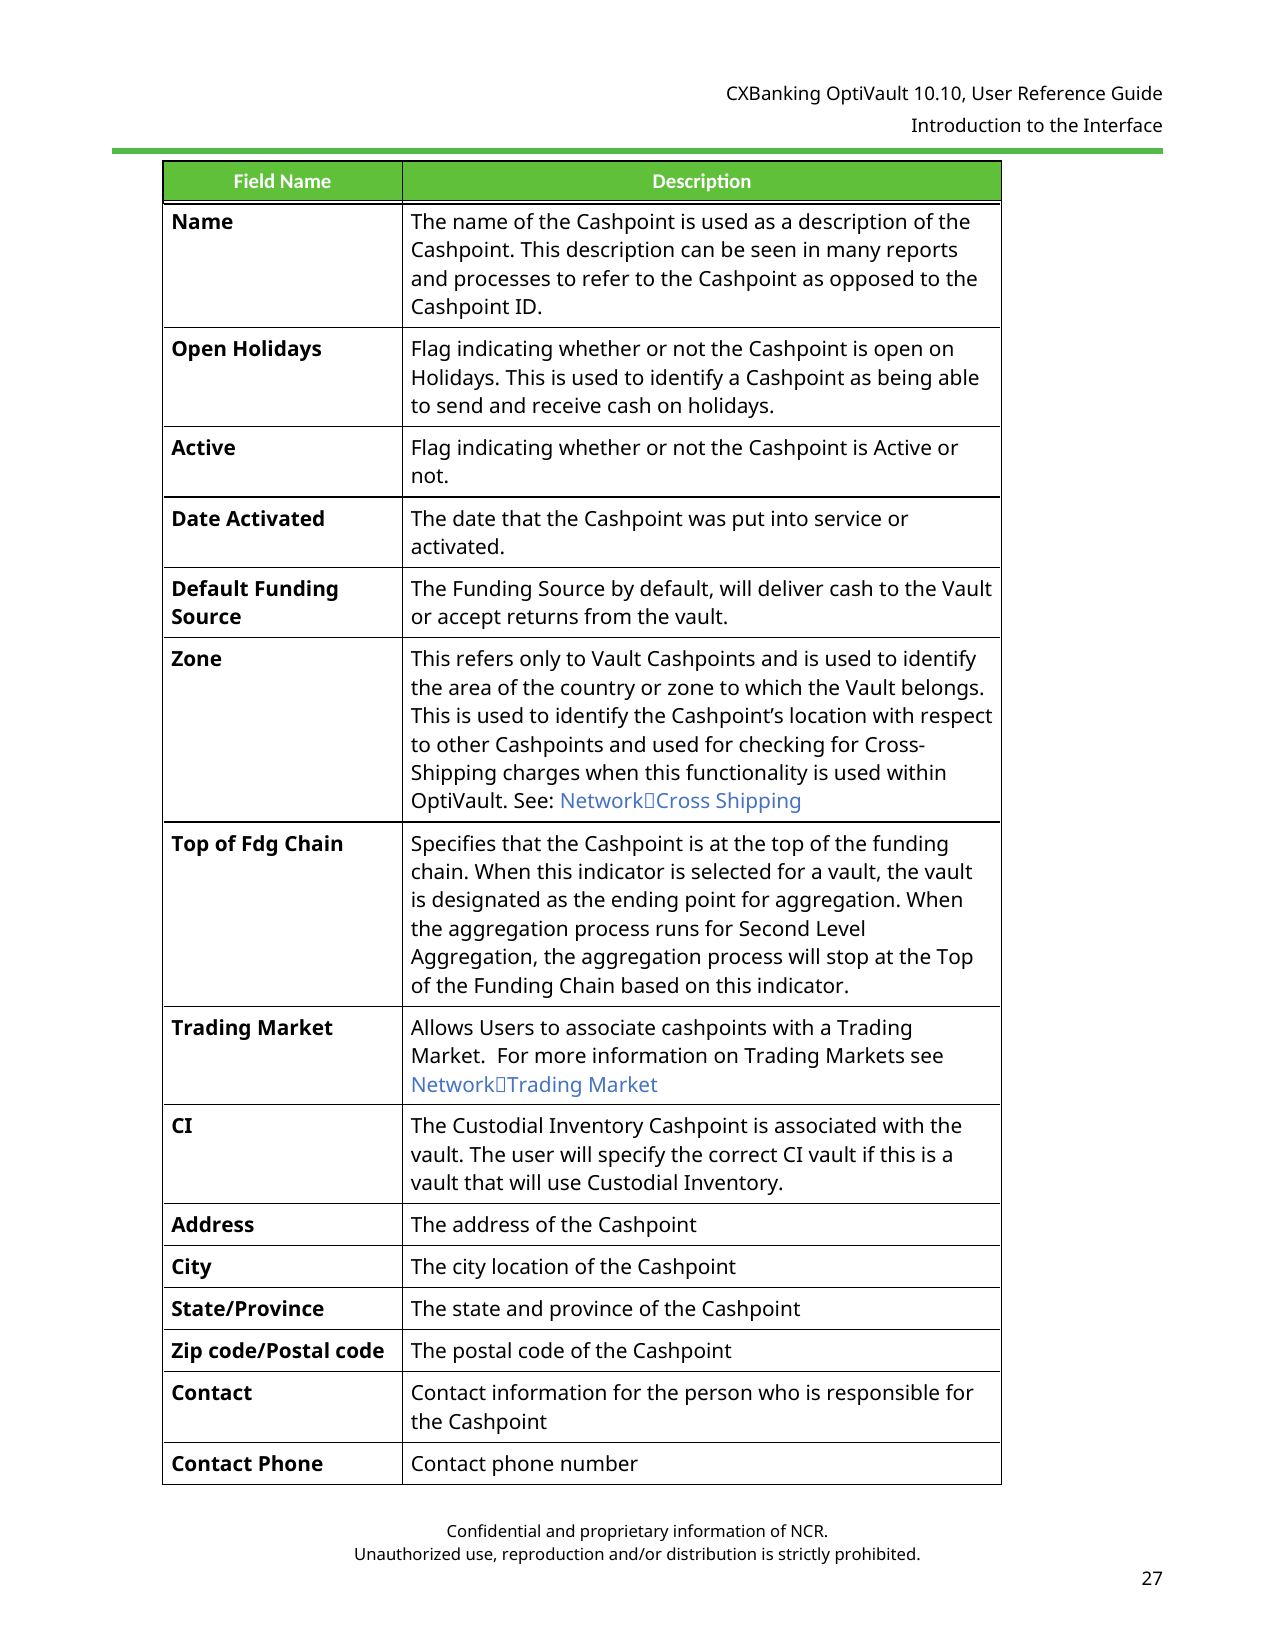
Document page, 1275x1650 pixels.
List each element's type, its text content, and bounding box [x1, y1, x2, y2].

table_cell Flag indicating whether or not the Cashpoint is Active or not. [403, 426, 1001, 496]
table_cell Zone [163, 638, 402, 821]
table_cell Trading Market [163, 1007, 402, 1104]
table_cell The city location of the Cashpoint [403, 1245, 1001, 1287]
table_cell Contact information for the person who is responsible for the Cashpoint [403, 1371, 1001, 1442]
table_cell The postal code of the Cashpoint [403, 1329, 1001, 1371]
table_cell This refers only to Vault Cashpoints and is used to identify the area of the country or zone to which the Vault belongs. This is used to identify the Cashpoint’s location with respect to other Cashpoints and used for checking for Cross-Shipping charges when this functionality is used within OptiVault. See: NetworkCross Shipping [403, 637, 1001, 821]
table_cell The state and province of the Cashpoint [403, 1287, 1001, 1329]
table_cell Date Activated [163, 497, 402, 567]
table_cell The Funding Source by default, will deliver cash to the Vault or accept returns from the vault. [403, 567, 1001, 637]
table_cell State/Province [163, 1288, 402, 1329]
table_cell Flag indicating whether or not the Cashpoint is open on Holidays. This is used to identify a Cashpoint as being able to send and receive cash on holidays. [403, 327, 1001, 426]
table_cell Zip code/Postal code [163, 1330, 402, 1371]
table_cell Name [163, 204, 402, 327]
table_cell City [163, 1246, 402, 1287]
table_cell CI [163, 1105, 402, 1203]
table_cell Address [163, 1204, 402, 1245]
table_cell The Custodial Inventory Cashpoint is associated with the vault. The user will specify the correct CI vault if this is a vault that will use Custodial Inventory. [403, 1104, 1001, 1203]
table_cell Open Holidays [163, 328, 402, 426]
table_cell Contact Phone [163, 1443, 402, 1483]
table_cell Contact [163, 1372, 402, 1442]
table_cell Specifies that the Cashpoint is at the top of the funding chain. When this indicator is selected for a vault, the vault is designated as the ending point for aggregation. When the aggregation process runs for Second Level Aggregation, the aggregation process will stop at the Top of the Funding Chain based on this indicator. [403, 821, 1001, 1006]
table_cell Contact phone number [403, 1442, 1001, 1483]
table_header Field Name [164, 162, 402, 200]
table_cell The address of the Cashpoint [403, 1203, 1001, 1245]
table_cell The date that the Cashpoint was put into service or activated. [403, 496, 1001, 567]
table_header Description [403, 162, 1001, 200]
table_cell Default Funding Source [163, 568, 402, 637]
table_cell Active [163, 427, 402, 496]
table_cell Top of Fdg Chain [163, 822, 402, 1006]
table_cell Allows Users to associate cashpoints with a Trading Market. For more information on Trading Markets see NetworkTrading Market [403, 1006, 1001, 1104]
table_cell The name of the Cashpoint is used as a description of the Cashpoint. This description can be seen in many reports and processes to refer to the Cashpoint as opposed to the Cashpoint ID. [403, 201, 1001, 327]
